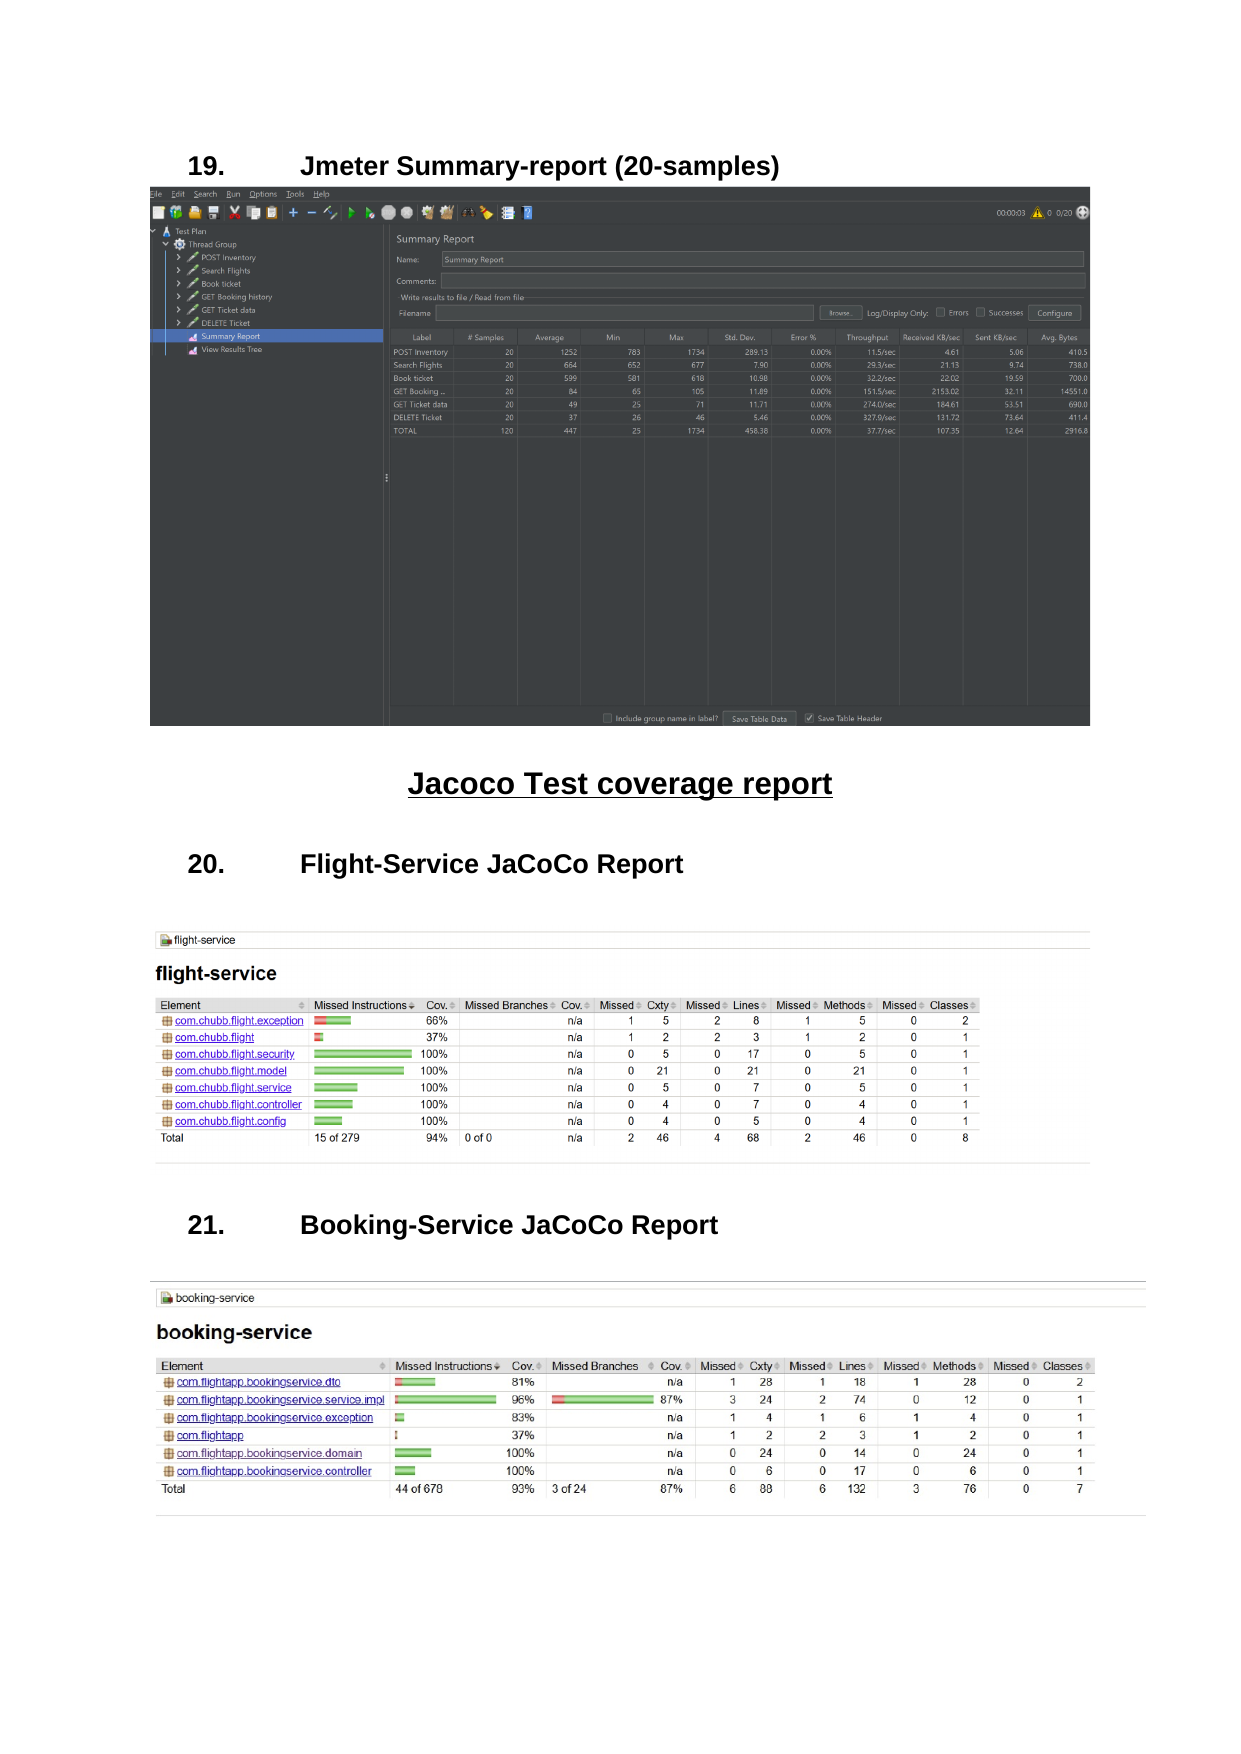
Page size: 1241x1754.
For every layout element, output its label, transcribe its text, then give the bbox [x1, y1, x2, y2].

list Flight-Service JaCoCo Report [187, 848, 1090, 879]
picture [150, 186, 1091, 726]
picture [150, 1281, 1146, 1558]
picture [150, 925, 1091, 1175]
text Jacoco Test coverage report [150, 765, 1090, 801]
list Booking-Service JaCoCo Report [187, 1209, 1090, 1240]
list Jmeter Summary-report (20-samples) [187, 150, 1090, 181]
